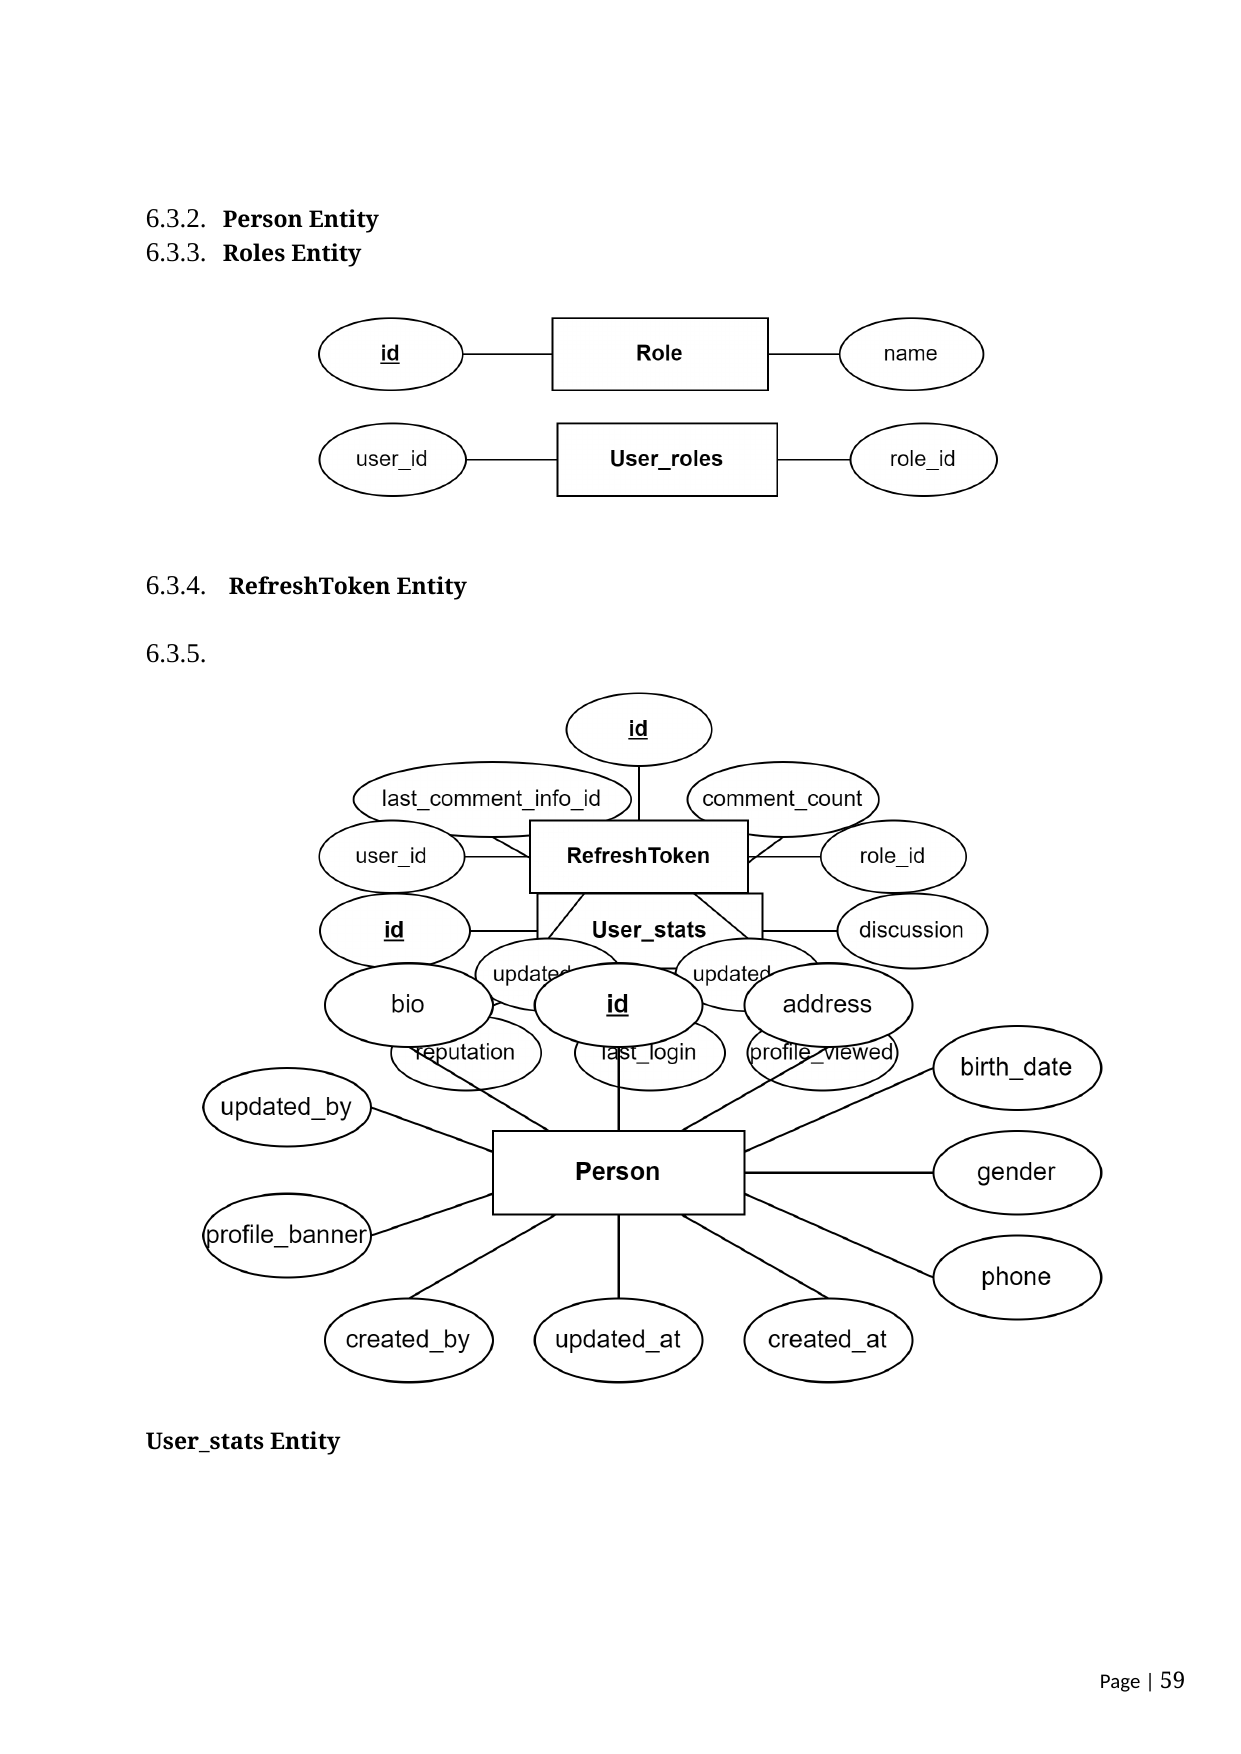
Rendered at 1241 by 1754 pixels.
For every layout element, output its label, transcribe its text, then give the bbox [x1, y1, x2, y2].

list Roles Entity [207, 237, 1185, 269]
picture [182, 675, 1123, 1404]
picture [300, 300, 1016, 515]
list Person Entity [207, 202, 1185, 234]
list RefreshToken Entity [207, 569, 1185, 601]
